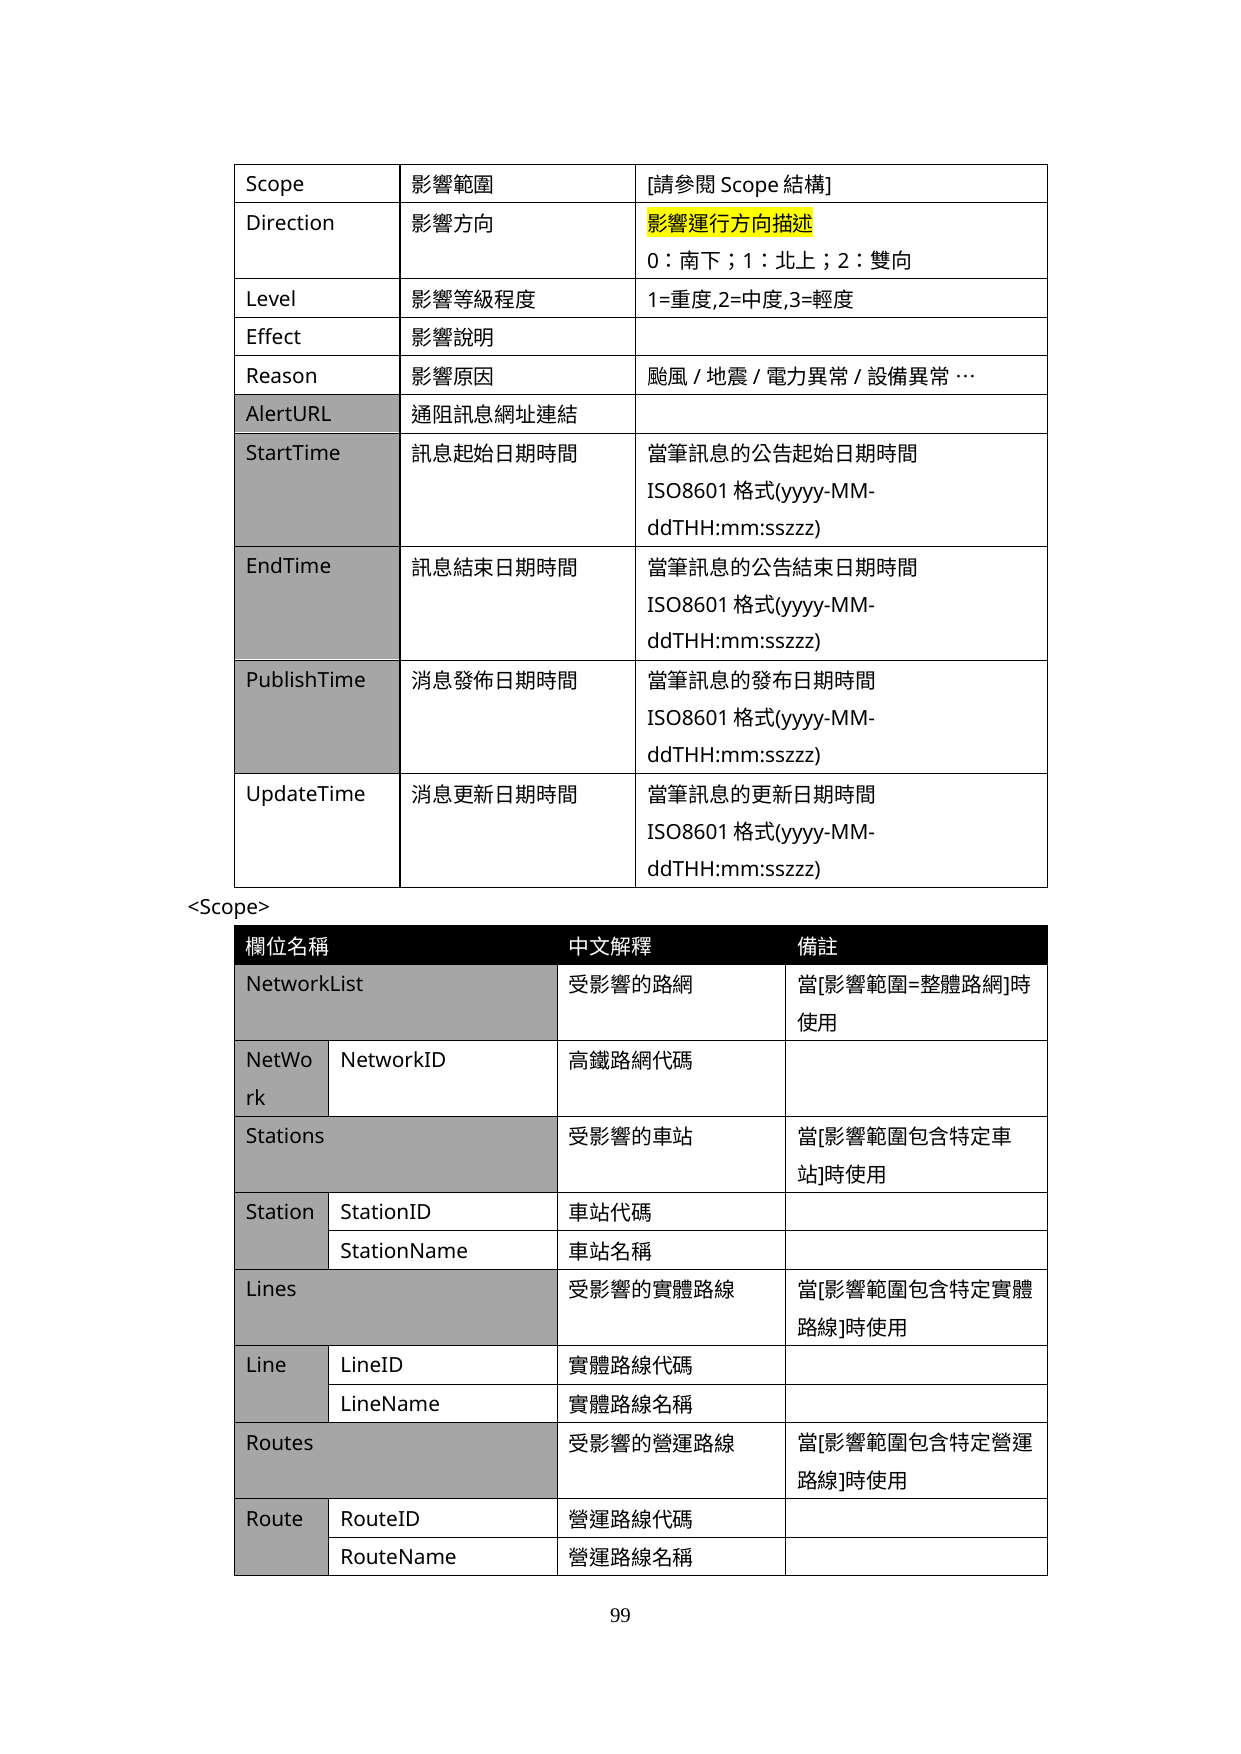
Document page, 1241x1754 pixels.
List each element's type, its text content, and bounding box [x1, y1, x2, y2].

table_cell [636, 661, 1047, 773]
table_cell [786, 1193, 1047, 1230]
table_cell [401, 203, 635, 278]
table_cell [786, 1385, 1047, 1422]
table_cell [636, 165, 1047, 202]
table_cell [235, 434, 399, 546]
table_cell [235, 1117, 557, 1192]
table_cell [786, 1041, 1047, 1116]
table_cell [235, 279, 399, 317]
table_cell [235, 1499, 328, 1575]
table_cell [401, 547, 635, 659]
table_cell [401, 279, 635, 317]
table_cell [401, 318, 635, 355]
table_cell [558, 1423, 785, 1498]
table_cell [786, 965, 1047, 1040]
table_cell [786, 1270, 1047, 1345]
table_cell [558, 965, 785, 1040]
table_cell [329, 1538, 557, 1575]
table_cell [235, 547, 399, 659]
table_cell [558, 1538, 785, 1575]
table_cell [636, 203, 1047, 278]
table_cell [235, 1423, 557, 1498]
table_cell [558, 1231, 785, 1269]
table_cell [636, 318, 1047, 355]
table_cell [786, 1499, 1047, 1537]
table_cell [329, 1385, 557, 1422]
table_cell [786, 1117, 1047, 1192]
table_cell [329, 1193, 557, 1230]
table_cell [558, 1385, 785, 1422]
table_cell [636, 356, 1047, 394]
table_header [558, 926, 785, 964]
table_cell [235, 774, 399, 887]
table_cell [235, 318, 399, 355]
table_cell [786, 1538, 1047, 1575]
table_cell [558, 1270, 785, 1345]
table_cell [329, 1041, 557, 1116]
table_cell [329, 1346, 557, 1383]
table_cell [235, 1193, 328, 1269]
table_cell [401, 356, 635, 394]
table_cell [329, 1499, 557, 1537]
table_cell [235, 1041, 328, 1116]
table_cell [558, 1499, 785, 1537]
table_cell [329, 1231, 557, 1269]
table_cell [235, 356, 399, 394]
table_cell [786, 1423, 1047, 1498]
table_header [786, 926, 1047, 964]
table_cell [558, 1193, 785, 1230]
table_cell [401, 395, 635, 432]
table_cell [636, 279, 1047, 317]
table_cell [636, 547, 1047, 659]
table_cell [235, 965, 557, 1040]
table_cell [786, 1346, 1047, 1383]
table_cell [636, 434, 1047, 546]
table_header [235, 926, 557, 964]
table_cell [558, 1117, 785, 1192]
text <Scope> [187, 888, 1053, 925]
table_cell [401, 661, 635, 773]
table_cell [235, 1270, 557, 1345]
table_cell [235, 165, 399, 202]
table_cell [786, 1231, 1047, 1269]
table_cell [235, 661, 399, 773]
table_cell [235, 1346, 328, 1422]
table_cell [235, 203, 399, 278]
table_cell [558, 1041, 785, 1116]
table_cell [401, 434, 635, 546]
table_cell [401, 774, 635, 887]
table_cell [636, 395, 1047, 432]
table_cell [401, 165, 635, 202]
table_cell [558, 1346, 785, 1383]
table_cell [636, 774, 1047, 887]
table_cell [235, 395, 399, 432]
